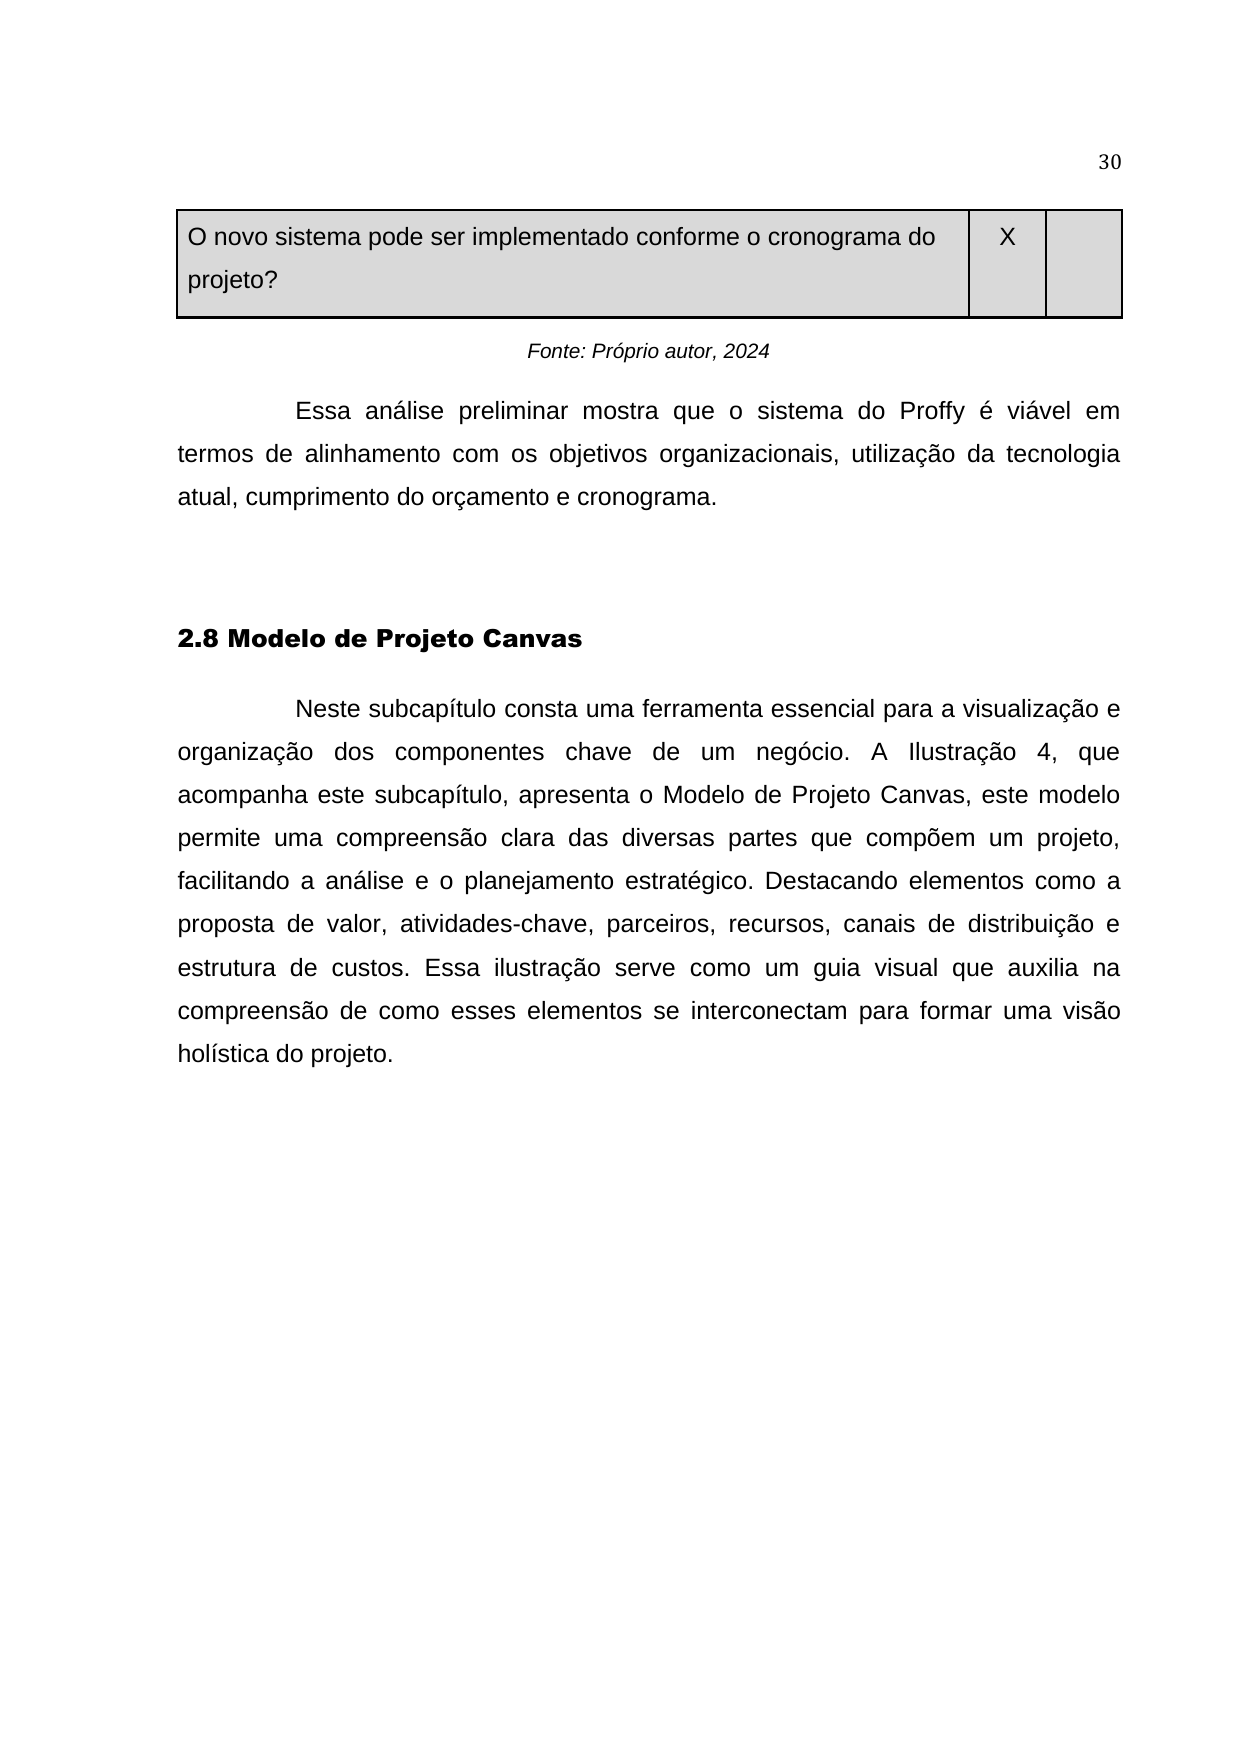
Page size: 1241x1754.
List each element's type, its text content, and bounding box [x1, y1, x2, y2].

text Fonte: Próprio autor, 2024 [177, 339, 1122, 363]
table_cell O novo sistema pode ser implementado conforme o cronograma do projeto? [178, 211, 968, 316]
table_cell [1047, 211, 1121, 316]
table_cell X [970, 211, 1045, 316]
text Essa análise preliminar mostra que o sistema do Proffy é viável em termos de alinhamento com os objetivos organizacionais, utilização da tecnologia atual, cumprimento do orçamento e cronograma. [177, 396, 1122, 511]
text Neste subcapítulo consta uma ferramenta essencial para a visualização e organização dos componentes chave de um negócio. A Ilustração 4, que acompanha este subcapítulo, apresenta o Modelo de Projeto Canvas, este modelo permite uma compreensão clara das diversas partes que compõem um projeto, facilitando a análise e o planejamento estratégico. Destacando elementos como a proposta de valor, atividades-chave, parceiros, recursos, canais de distribuição e estrutura de custos. Essa ilustração serve como um guia visual que auxilia na compreensão de como esses elementos se interconectam para formar uma visão holística do projeto. [177, 694, 1122, 1067]
subtitle 2.8 Modelo de Projeto Canvas [177, 620, 1122, 655]
